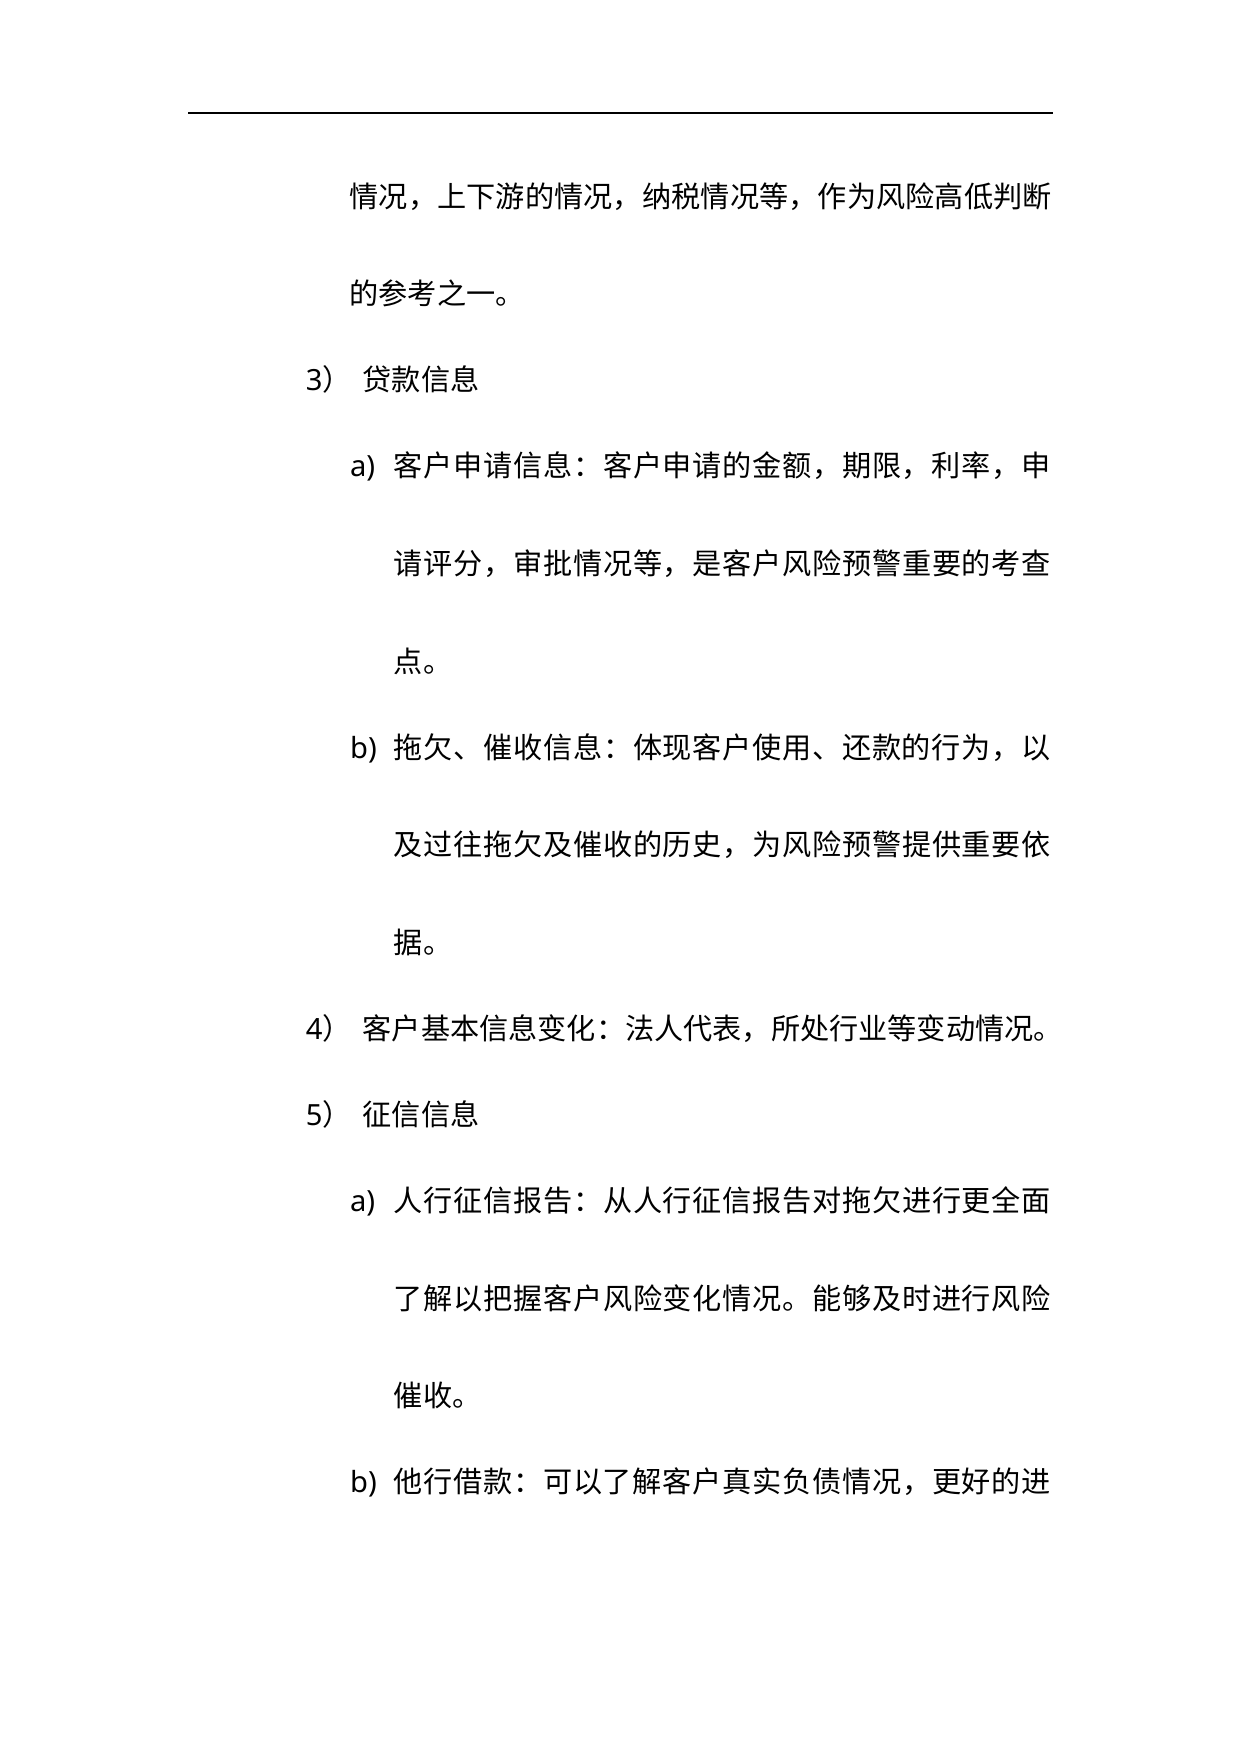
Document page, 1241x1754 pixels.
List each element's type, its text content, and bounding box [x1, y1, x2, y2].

list 征信信息 [306, 1080, 1053, 1145]
list 贷款信息 [306, 346, 1053, 411]
list 客户基本信息变化：法人代表，所处行业等变动情况。 [306, 994, 1053, 1059]
list 拖欠、催收信息：体现客户使用、还款的行为，以及过往拖欠及催收的历史，为风险预警提供重要依据。 [350, 713, 1053, 973]
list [350, 1447, 1053, 1512]
list 客户申请信息：客户申请的金额，期限，利率，申请评分，审批情况等，是客户风险预警重要的考查点。 [350, 432, 1053, 692]
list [306, 162, 1053, 324]
list 人行征信报告：从人行征信报告对拖欠进行更全面了解以把握客户风险变化情况。能够及时进行风险催收。 [350, 1166, 1053, 1426]
